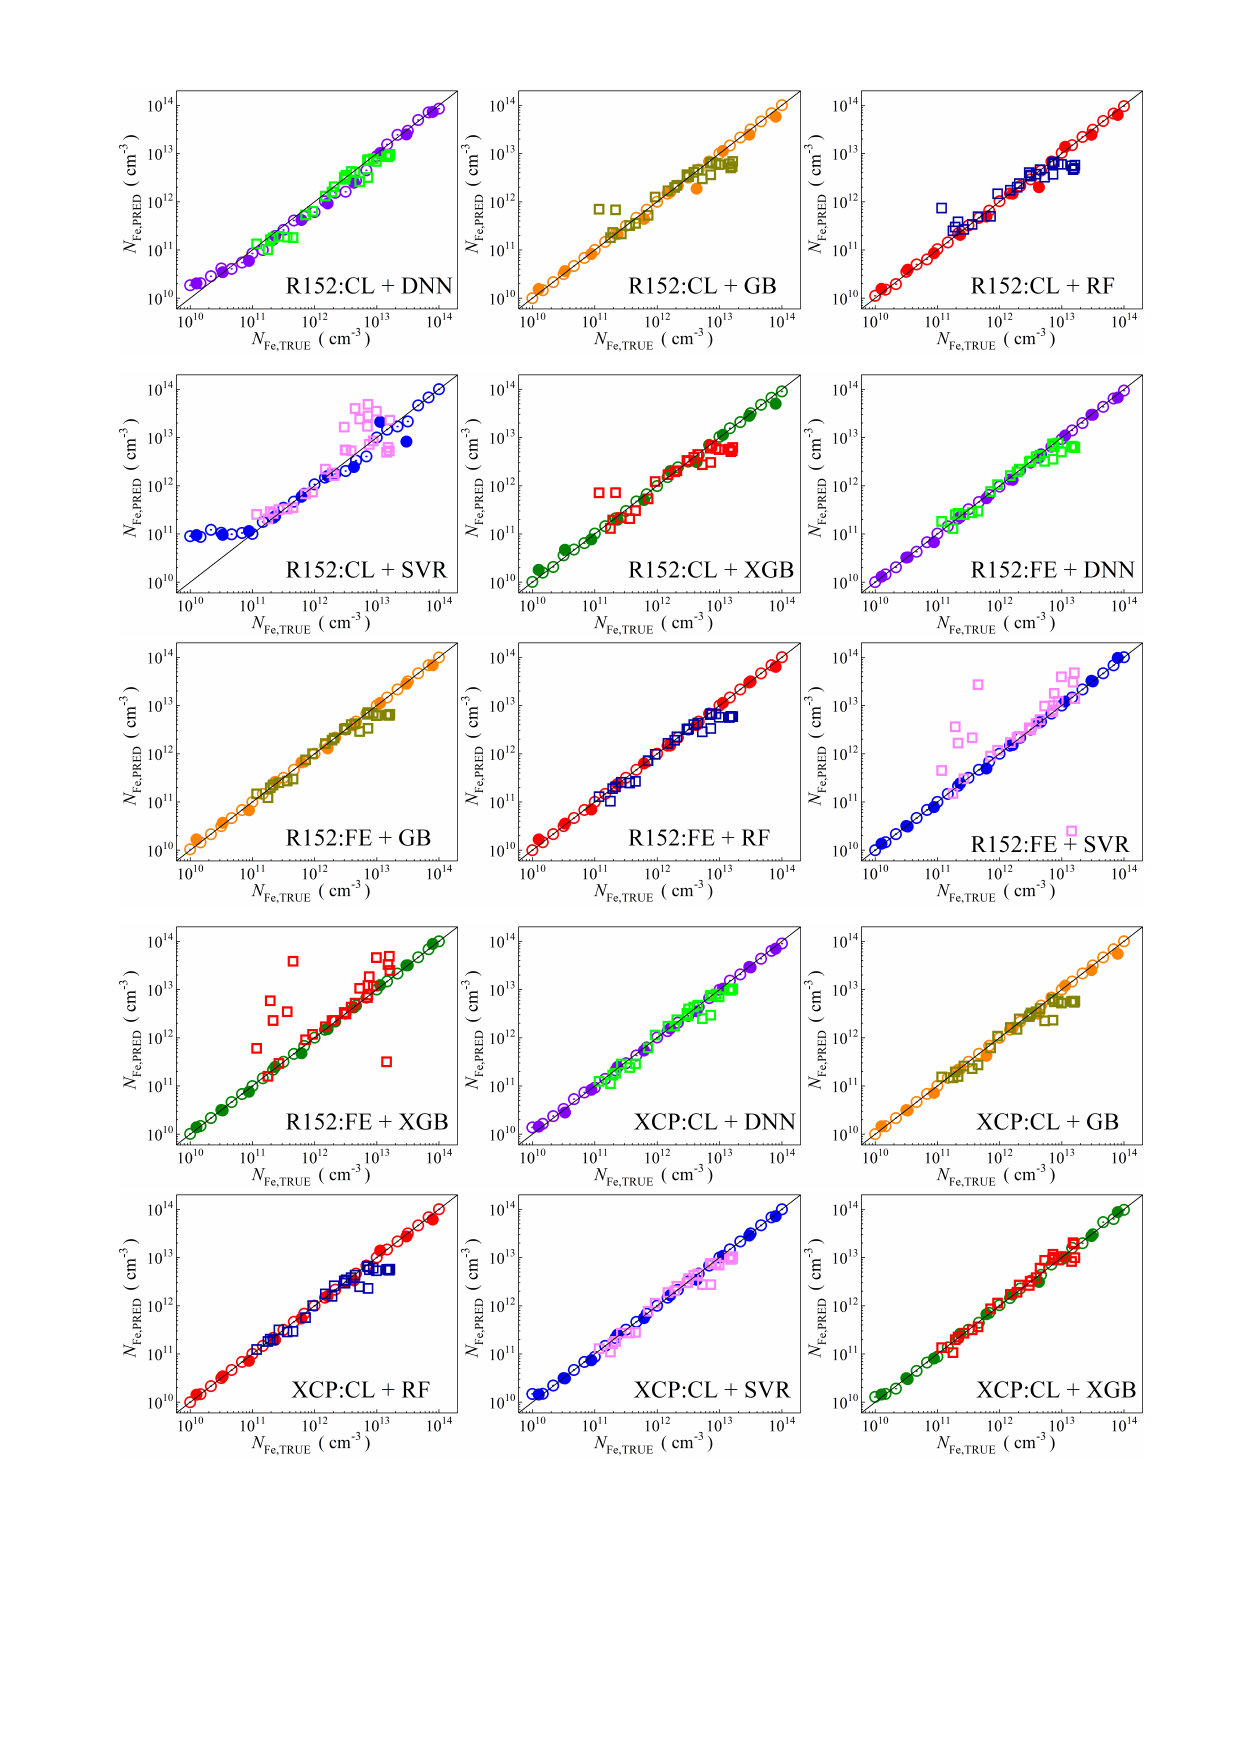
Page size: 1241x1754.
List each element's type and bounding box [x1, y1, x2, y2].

picture [118, 88, 1146, 354]
picture [118, 640, 1146, 906]
picture [118, 372, 1146, 638]
picture [118, 1192, 1146, 1458]
picture [118, 924, 1146, 1190]
